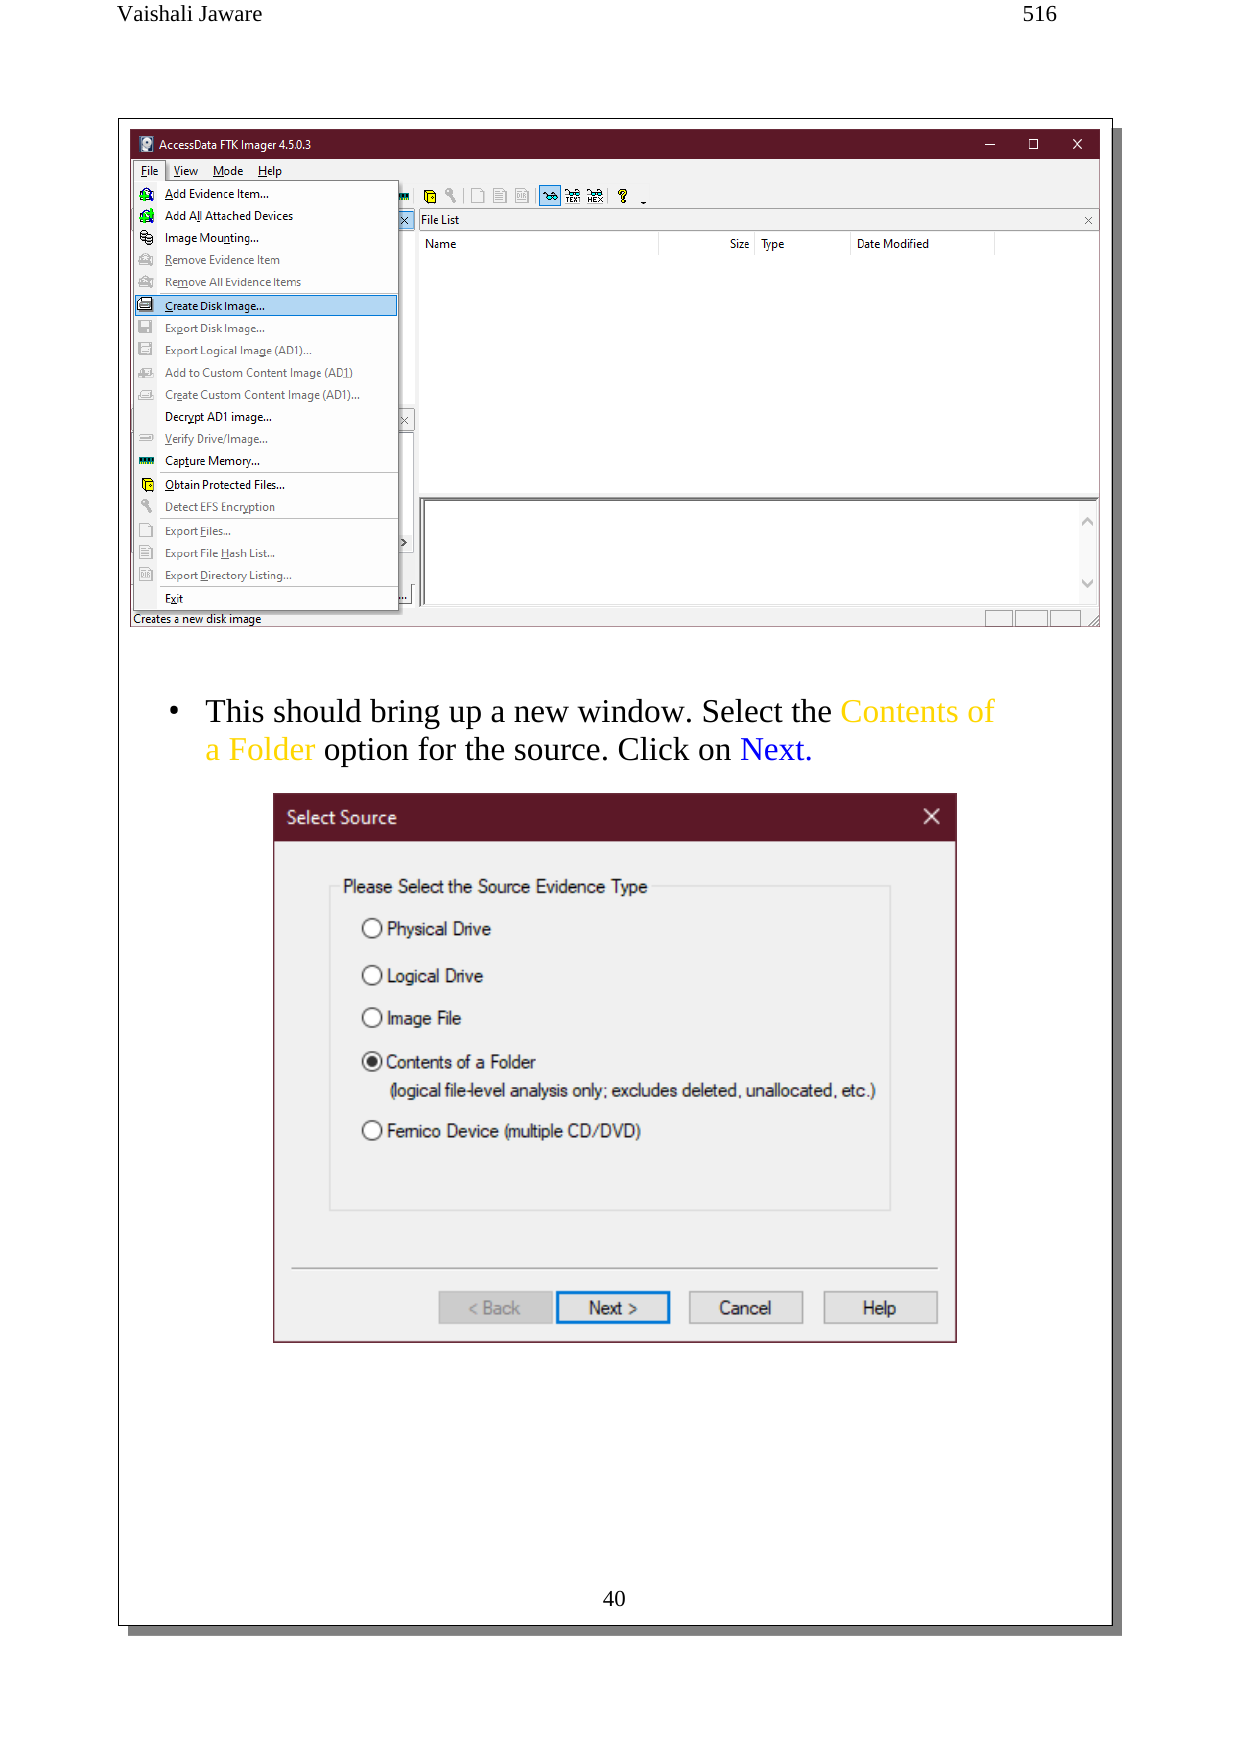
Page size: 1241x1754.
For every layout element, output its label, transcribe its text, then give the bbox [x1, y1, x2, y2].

picture [273, 793, 957, 1343]
list This should bring up a new window. Select the Contents of a Folder option for the source. Click on Next. [168, 688, 1016, 767]
picture [130, 129, 1100, 627]
